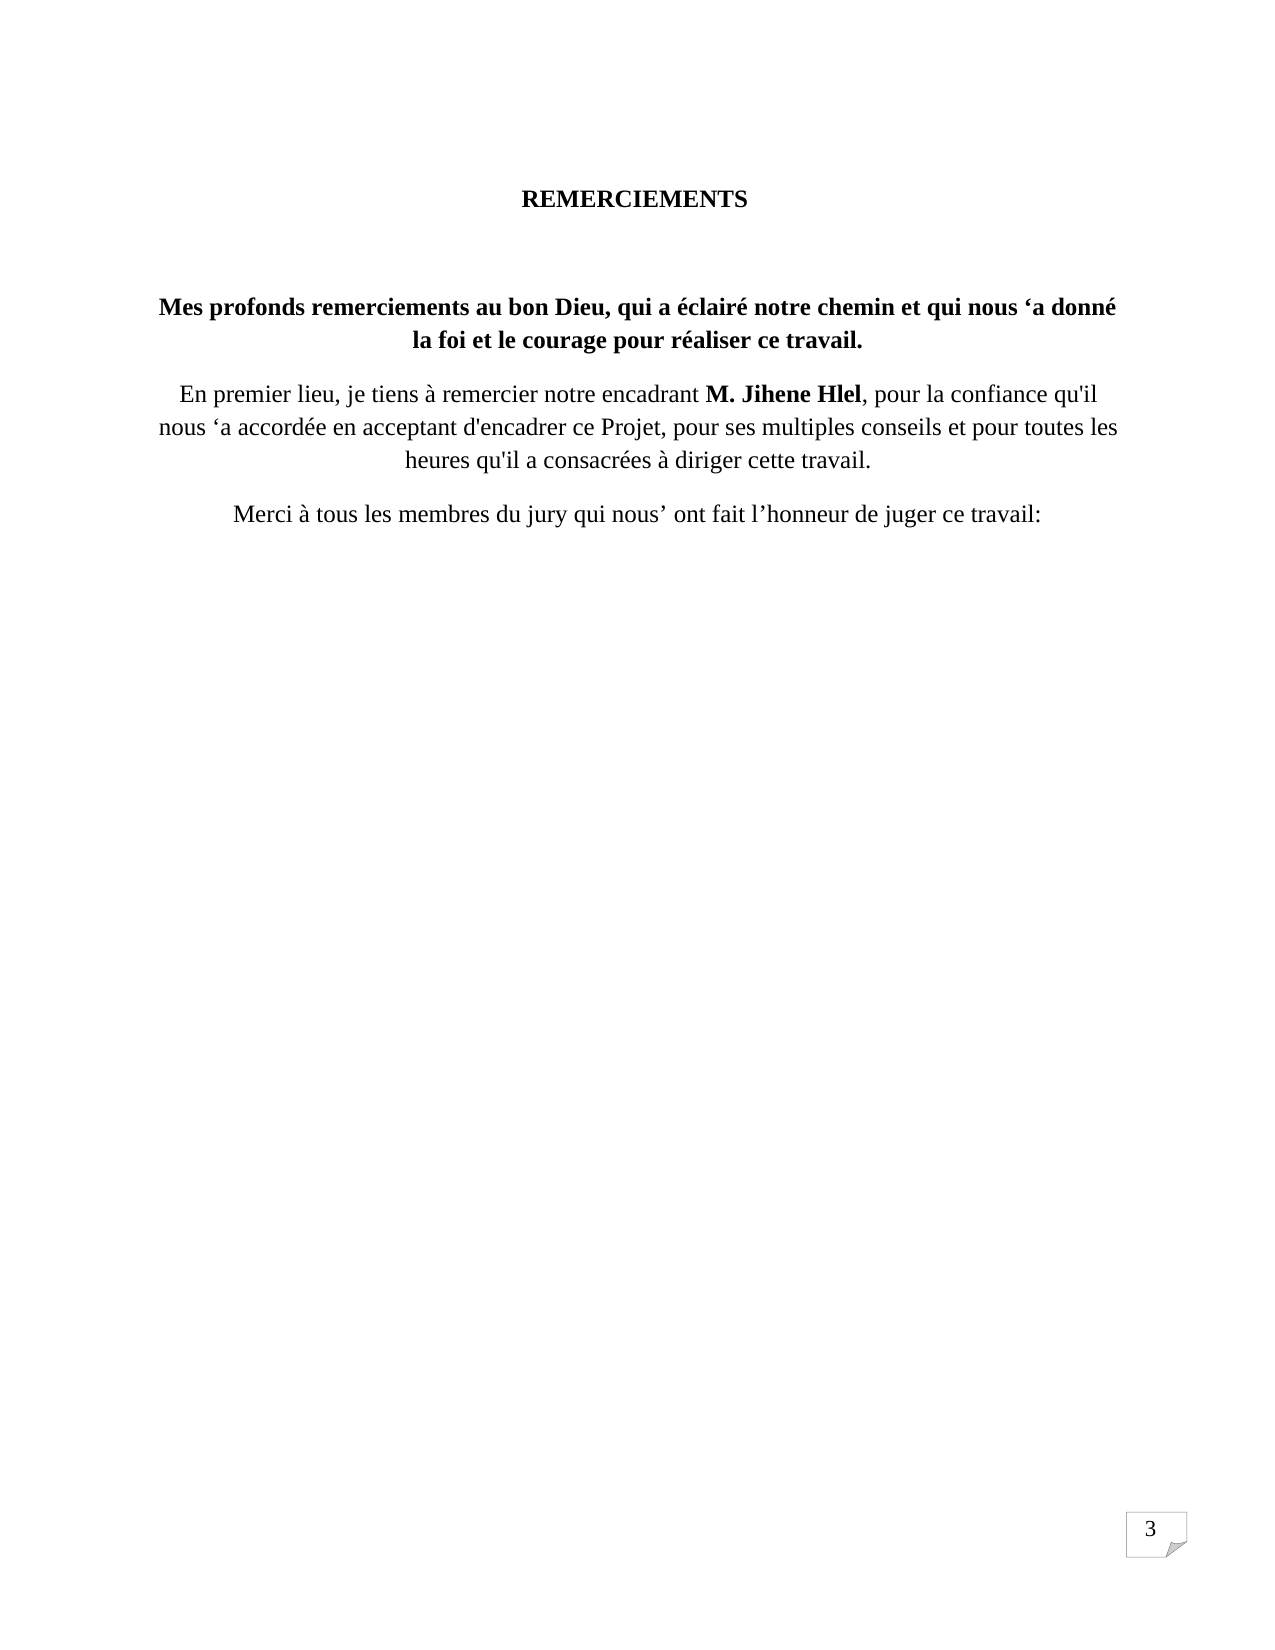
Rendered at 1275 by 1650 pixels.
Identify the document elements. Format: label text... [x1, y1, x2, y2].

picture [1168, 1544, 1181, 1554]
subtitle REMERCIEMENTS [148, 184, 1121, 213]
picture [1168, 1543, 1187, 1557]
text Merci à tous les membres du jury qui nous’ ont fait l’honneur de juger ce travail: [153, 499, 1121, 527]
text Mes profonds remerciements au bon Dieu, qui a éclairé notre chemin et qui nous ‘a donné la foi et le courage pour réaliser ce travail. [154, 292, 1121, 354]
picture [1165, 1541, 1171, 1556]
text En premier lieu, je tiens à remercier notre encadrant M. Jihene Hlel, pour la confiance qu'il nous ‘a accordée en acceptant d'encadrer ce Projet, pour ses multiples conseils et pour toutes les heures qu'il a consacrées à diriger cette travail. [155, 379, 1121, 473]
